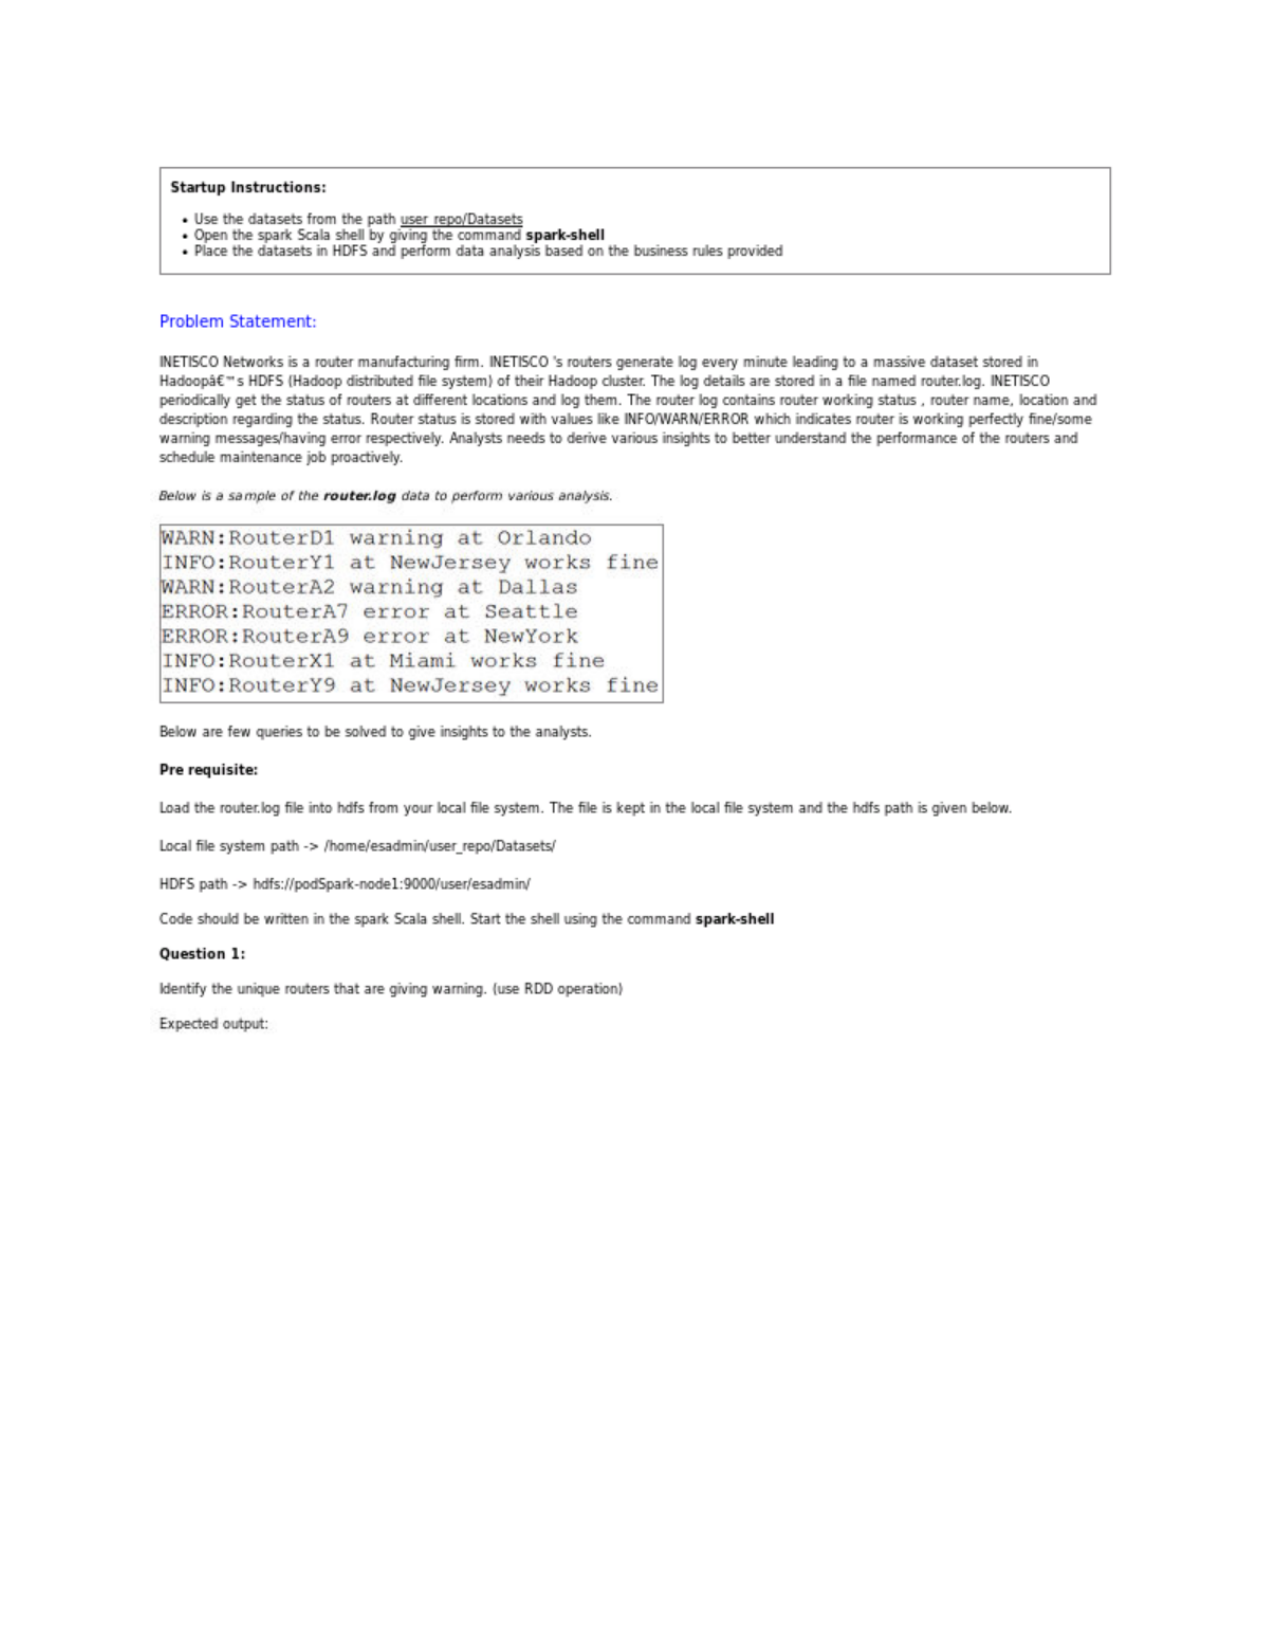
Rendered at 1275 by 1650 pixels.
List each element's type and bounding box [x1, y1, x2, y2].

picture [150, 150, 1125, 1043]
